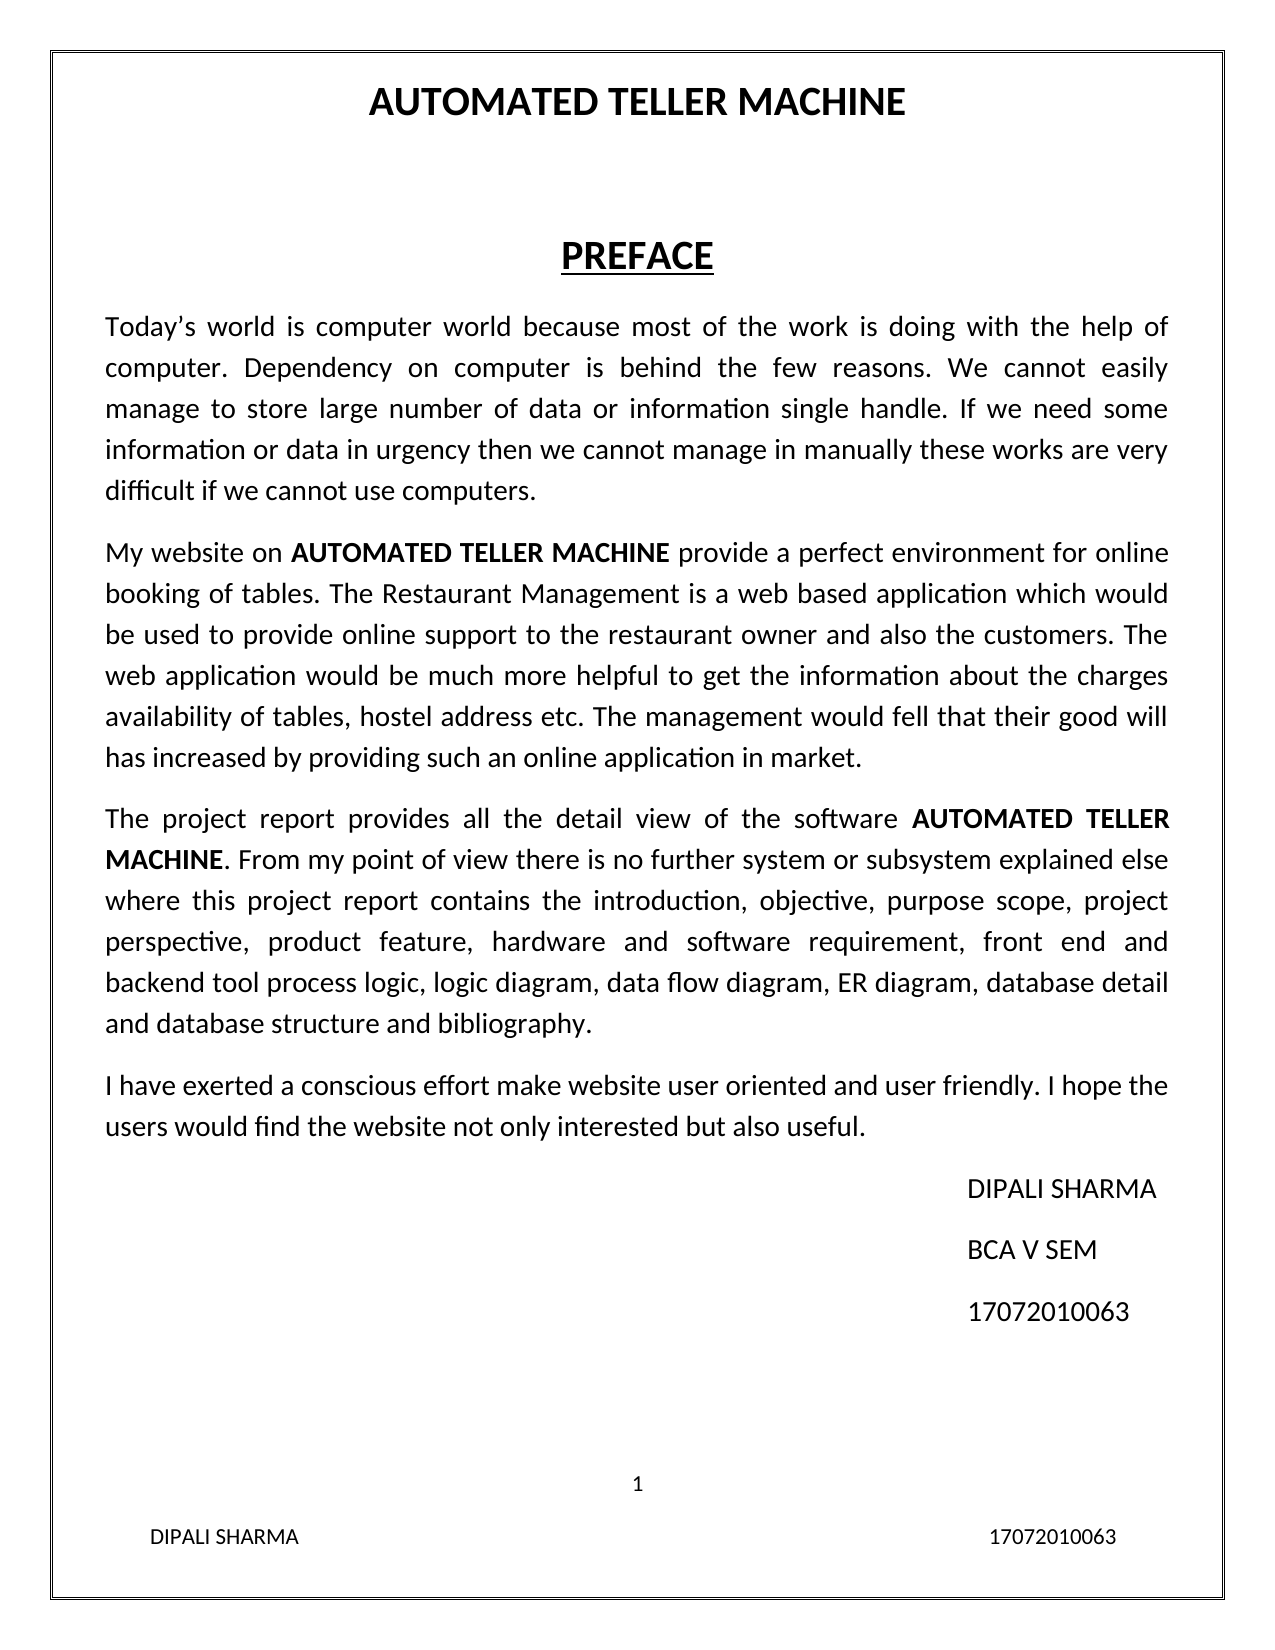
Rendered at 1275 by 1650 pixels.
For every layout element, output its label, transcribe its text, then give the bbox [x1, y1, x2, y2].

text My website on AUTOMATED TELLER MACHINE provide a perfect environment for online booking of tables. The Restaurant Management is a web based application which would be used to provide online support to the restaurant owner and also the customers. The web application would be much more helpful to get the information about the charges availability of tables, hostel address etc. The management would fell that their good will has increased by providing such an online application in market. [105, 534, 1170, 774]
text 17072010063 [105, 1293, 1170, 1329]
text The project report provides all the detail view of the software AUTOMATED TELLER MACHINE. From my point of view there is no further system or subsystem explained else where this project report contains the introduction, objective, purpose scope, project perspective, product feature, hardware and software requirement, front end and backend tool process logic, logic diagram, data flow diagram, ER diagram, database detail and database structure and bibliography. [105, 801, 1170, 1041]
text BCA V SEM [105, 1231, 1170, 1267]
text PREFACE [105, 229, 1170, 280]
text I have exerted a conscious effort make website user oriented and user friendly. I hope the users would find the website not only interested but also useful. [105, 1067, 1170, 1143]
text DIPALI SHARMA [105, 1170, 1170, 1205]
text Today’s world is computer world because most of the work is doing with the help of computer. Dependency on computer is behind the few reasons. We cannot easily manage to store large number of data or information single handle. If we need some information or data in urgency then we cannot manage in manually these works are very difficult if we cannot use computers. [105, 308, 1170, 508]
